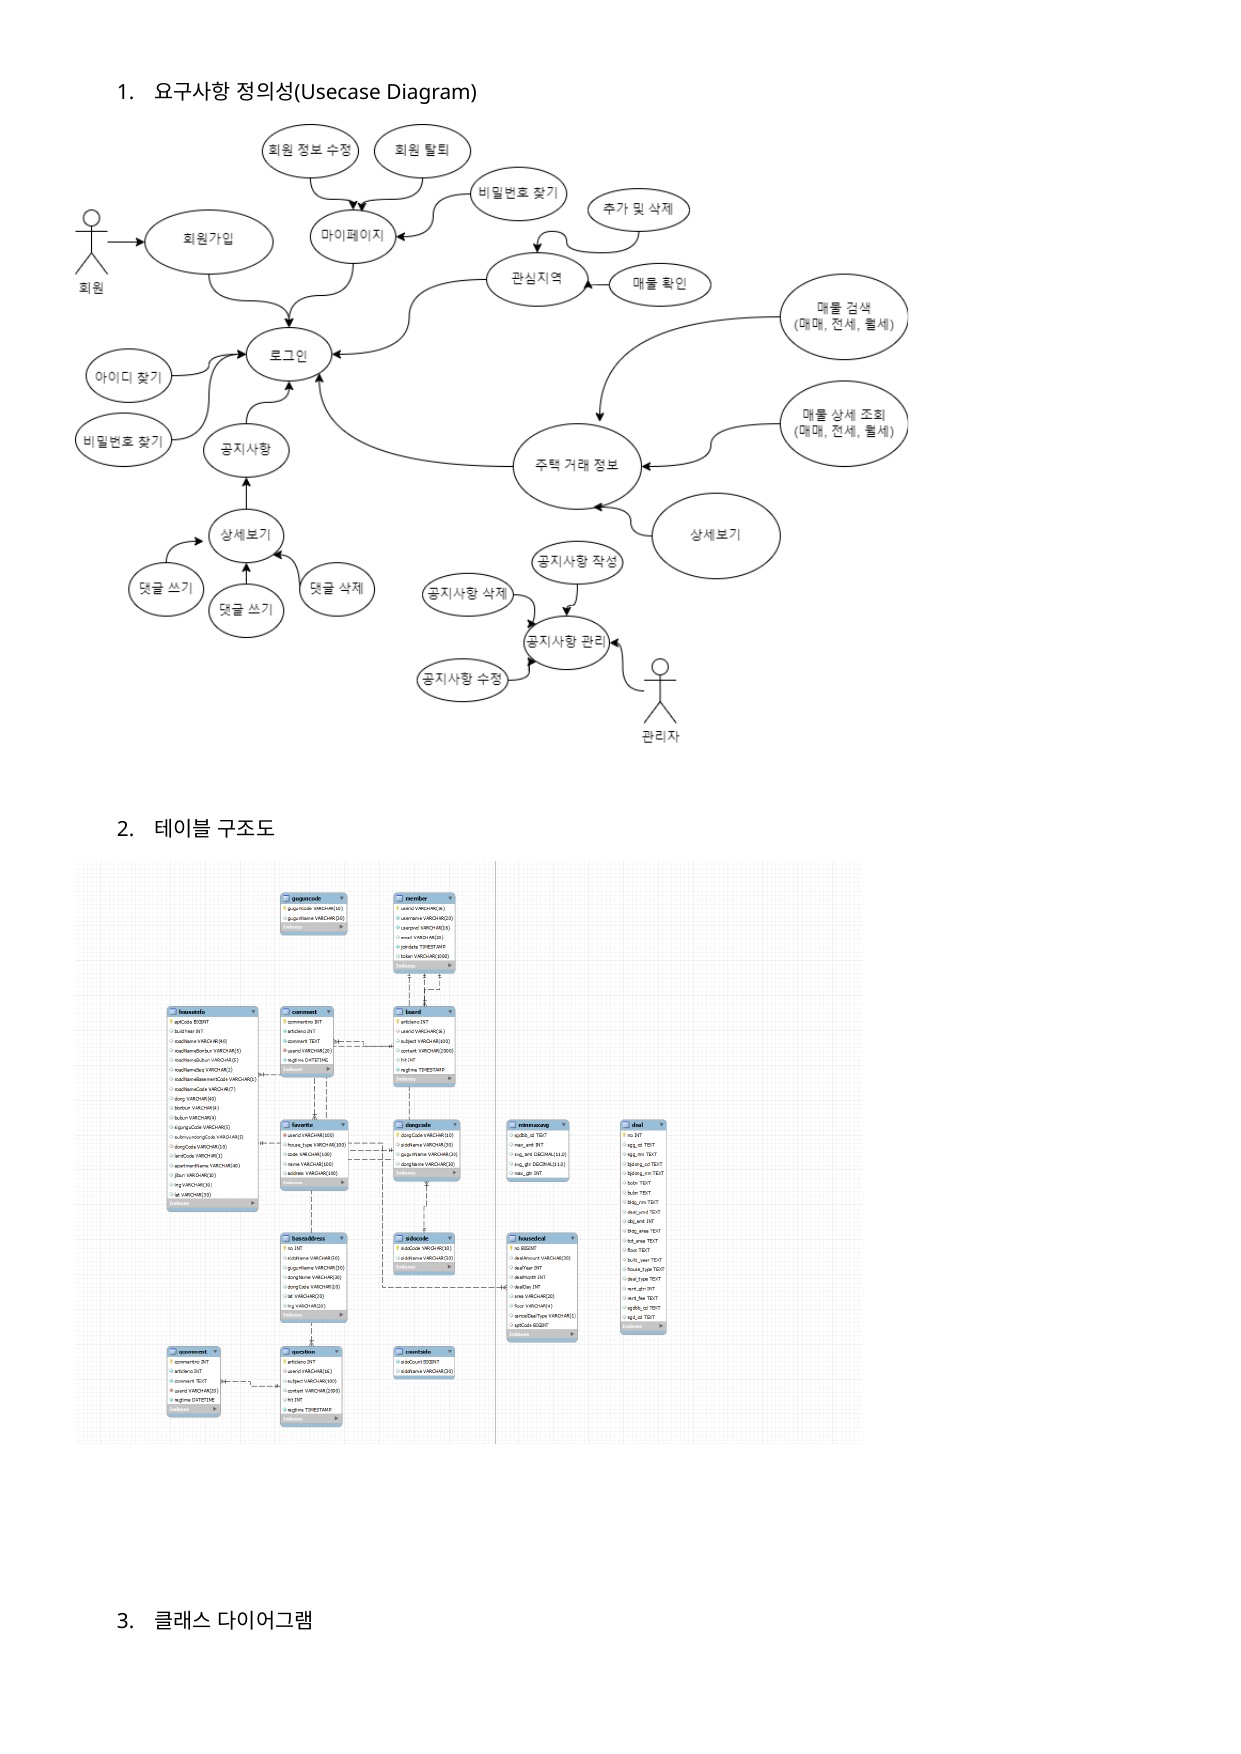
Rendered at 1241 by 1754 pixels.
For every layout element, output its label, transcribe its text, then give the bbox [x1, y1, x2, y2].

list 테이블 구조도 [117, 812, 1165, 842]
picture [75, 124, 909, 746]
list 클래스 다이어그램 [117, 1604, 1165, 1634]
list 요구사항 정의성(Usecase Diagram) [117, 75, 1165, 105]
picture [75, 861, 864, 1444]
